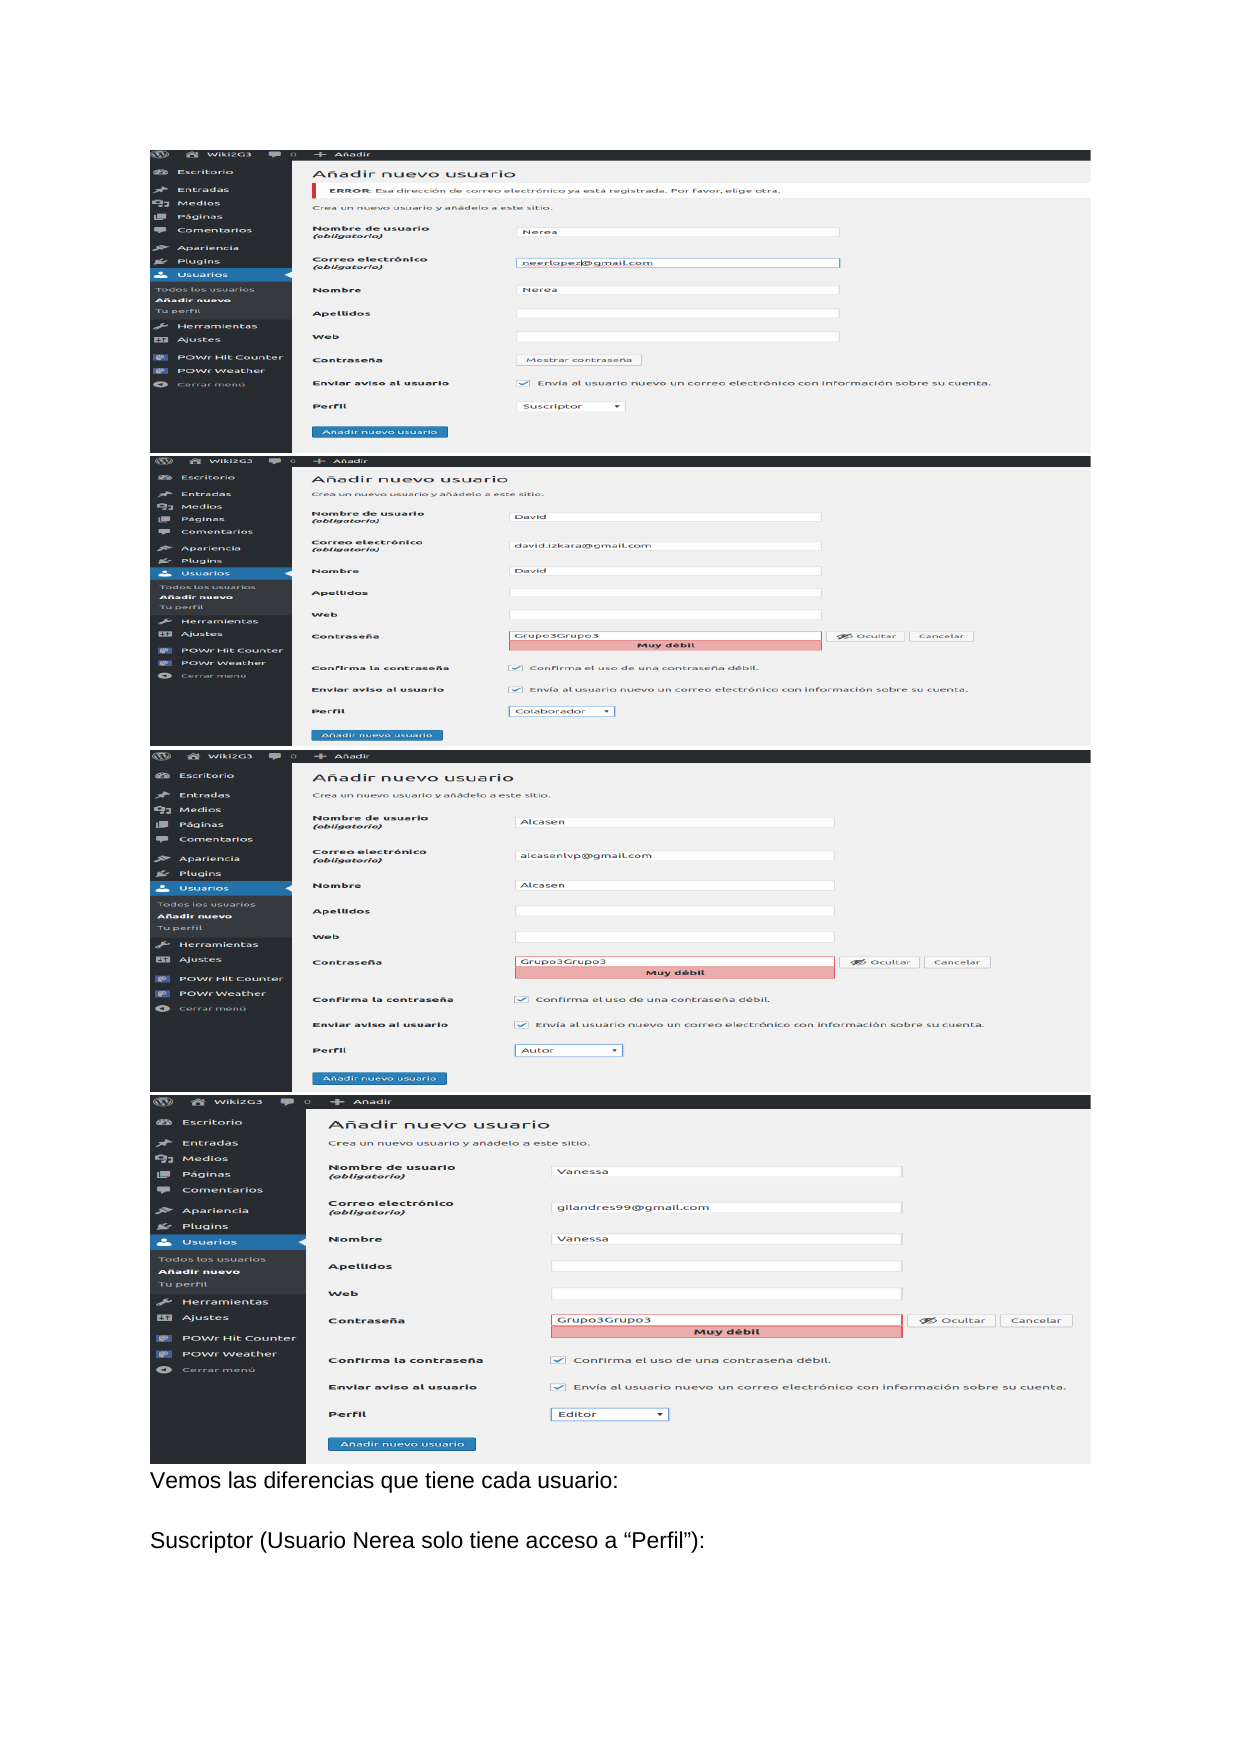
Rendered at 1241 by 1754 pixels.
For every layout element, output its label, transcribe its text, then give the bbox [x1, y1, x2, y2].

picture [150, 150, 1091, 453]
text Suscriptor (Usuario Nerea solo tiene acceso a “Perfil”): [150, 1527, 1090, 1554]
text Vemos las diferencias que tiene cada usuario: [150, 1467, 1090, 1493]
picture [150, 750, 1091, 1092]
picture [150, 456, 1091, 746]
picture [150, 1095, 1091, 1464]
